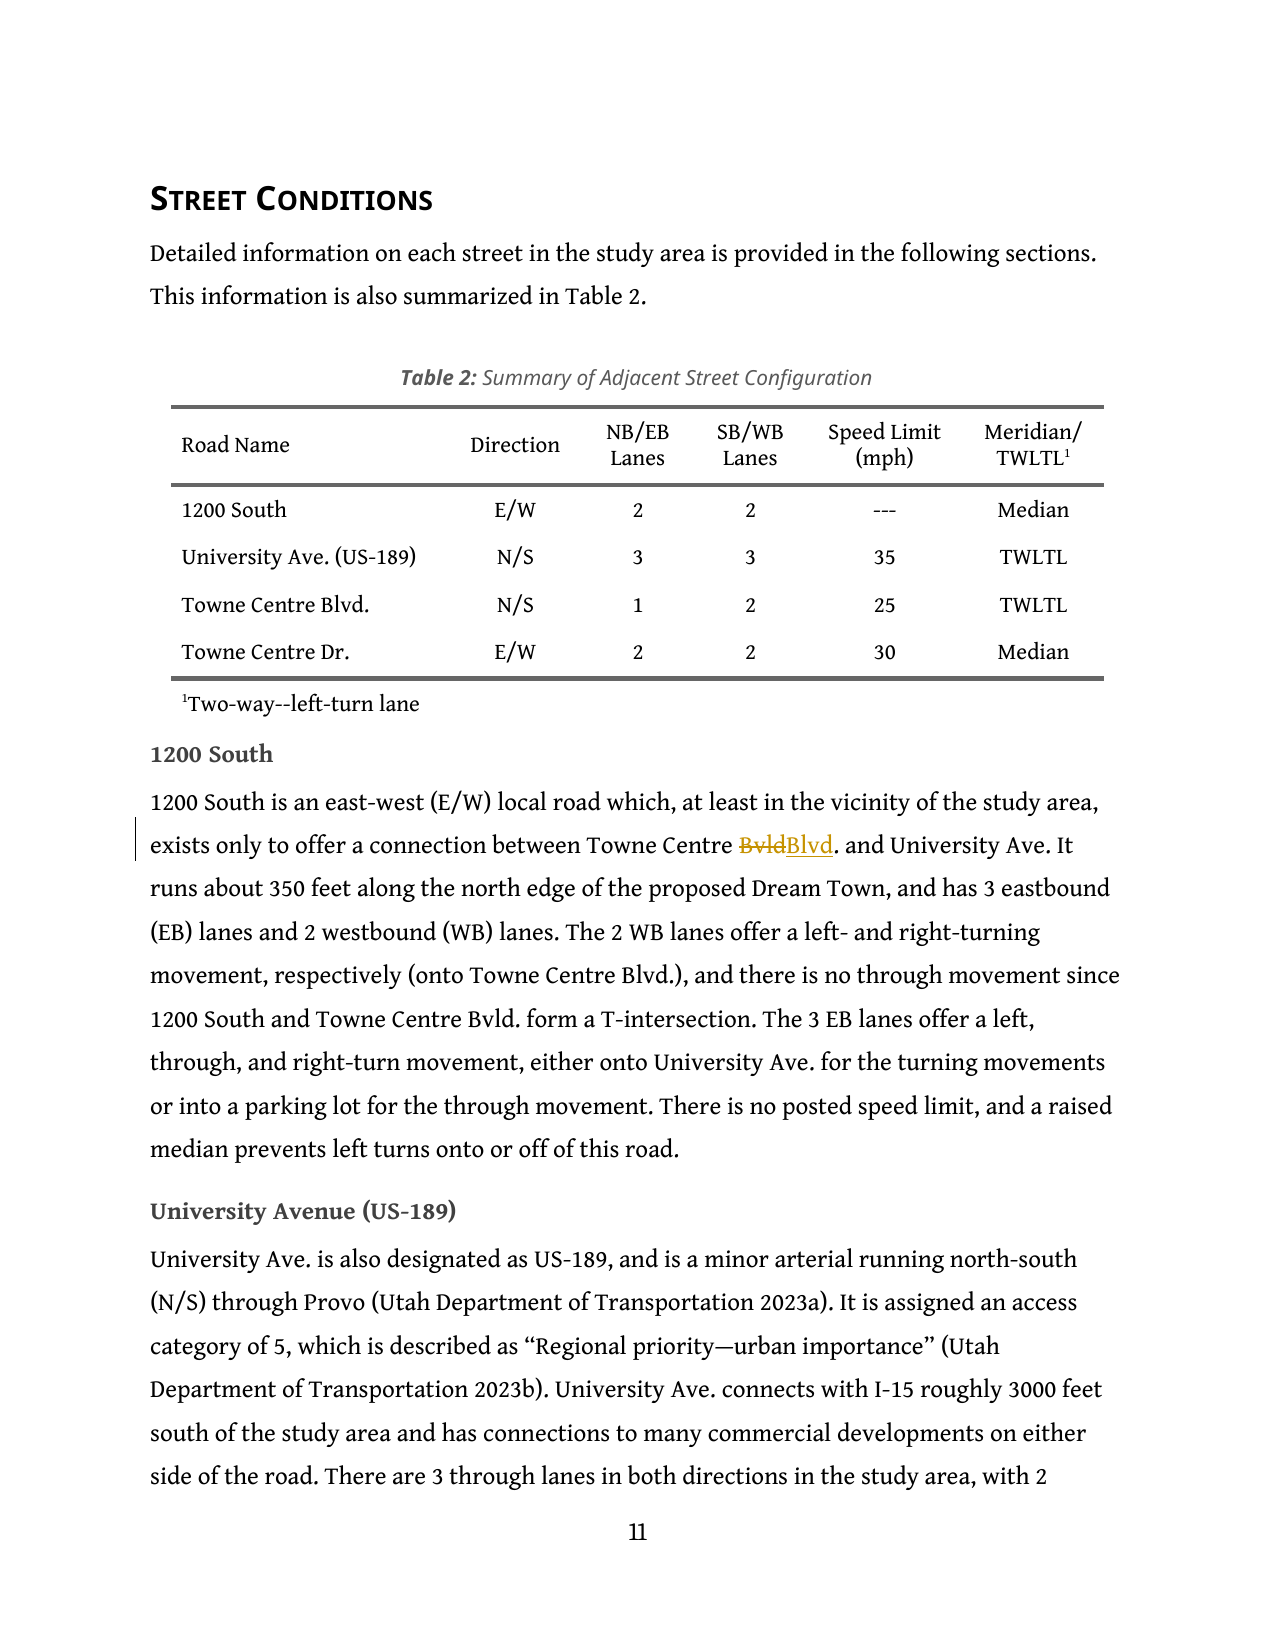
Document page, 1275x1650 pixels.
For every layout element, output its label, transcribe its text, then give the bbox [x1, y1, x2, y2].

table_cell 2 [694, 487, 807, 534]
table_cell University Ave. (US-189) [171, 534, 449, 582]
table_cell 30 [807, 629, 963, 676]
table_header Speed Limit (mph) [807, 409, 963, 483]
table_cell Median [963, 487, 1104, 534]
table_cell 2 [694, 629, 807, 676]
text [150, 1246, 1125, 1492]
table_header Meridian/ TWLTL1 [963, 409, 1104, 483]
table_header NB/EB Lanes [582, 409, 694, 483]
table_cell 2 [582, 629, 694, 676]
table_cell Median [963, 629, 1104, 676]
table_cell E/W [449, 487, 582, 534]
table_cell 3 [582, 534, 694, 582]
subtitle University Avenue (US-189) [150, 1198, 1125, 1227]
table_header Direction [449, 409, 582, 483]
table_header SB/WB Lanes [694, 409, 807, 483]
table_cell TWLTL [963, 582, 1104, 629]
table_cell 25 [807, 582, 963, 629]
table_cell 2 [694, 582, 807, 629]
table_cell 3 [694, 534, 807, 582]
text Table 2: Summary of Adjacent Street Configuration [150, 363, 1125, 392]
table_cell N/S [449, 582, 582, 629]
table_cell E/W [449, 629, 582, 676]
table_header Road Name [171, 409, 449, 483]
table_cell --- [807, 487, 963, 534]
table_cell 1200 South [171, 487, 449, 534]
table_cell 1Two-way--left-turn lane [171, 681, 1104, 728]
text 1200 South is an east-west (E/W) local road which, at least in the vicinity of the study area, exists only to offer a connection between Towne Centre . and University Ave. It runs about 350 feet along the north edge of the proposed Dream Town, and has 3 eastbound (EB) lanes and 2 westbound (WB) lanes. The 2 WB lanes offer a left- and right-turning movement, respectively (onto Towne Centre Blvd.), and there is no through movement since 1200 South and Towne Centre Bvld. form a T-intersection. The 3 EB lanes offer a left, through, and right-turn movement, either onto University Ave. for the turning movements or into a parking lot for the through movement. There is no posted speed limit, and a raised median prevents left turns onto or off of this road. [150, 788, 1125, 1164]
subtitle Street Conditions [150, 175, 1125, 220]
table_cell 35 [807, 534, 963, 582]
table_cell Towne Centre Blvd. [171, 582, 449, 629]
table_cell TWLTL [963, 534, 1104, 582]
subtitle 1200 South [150, 740, 1125, 769]
table_cell N/S [449, 534, 582, 582]
table_cell 1 [582, 582, 694, 629]
table_cell 2 [582, 487, 694, 534]
table_cell Towne Centre Dr. [171, 629, 449, 676]
text Detailed information on each street in the study area is provided in the following sections. This information is also summarized in Table 2. [150, 239, 1125, 312]
